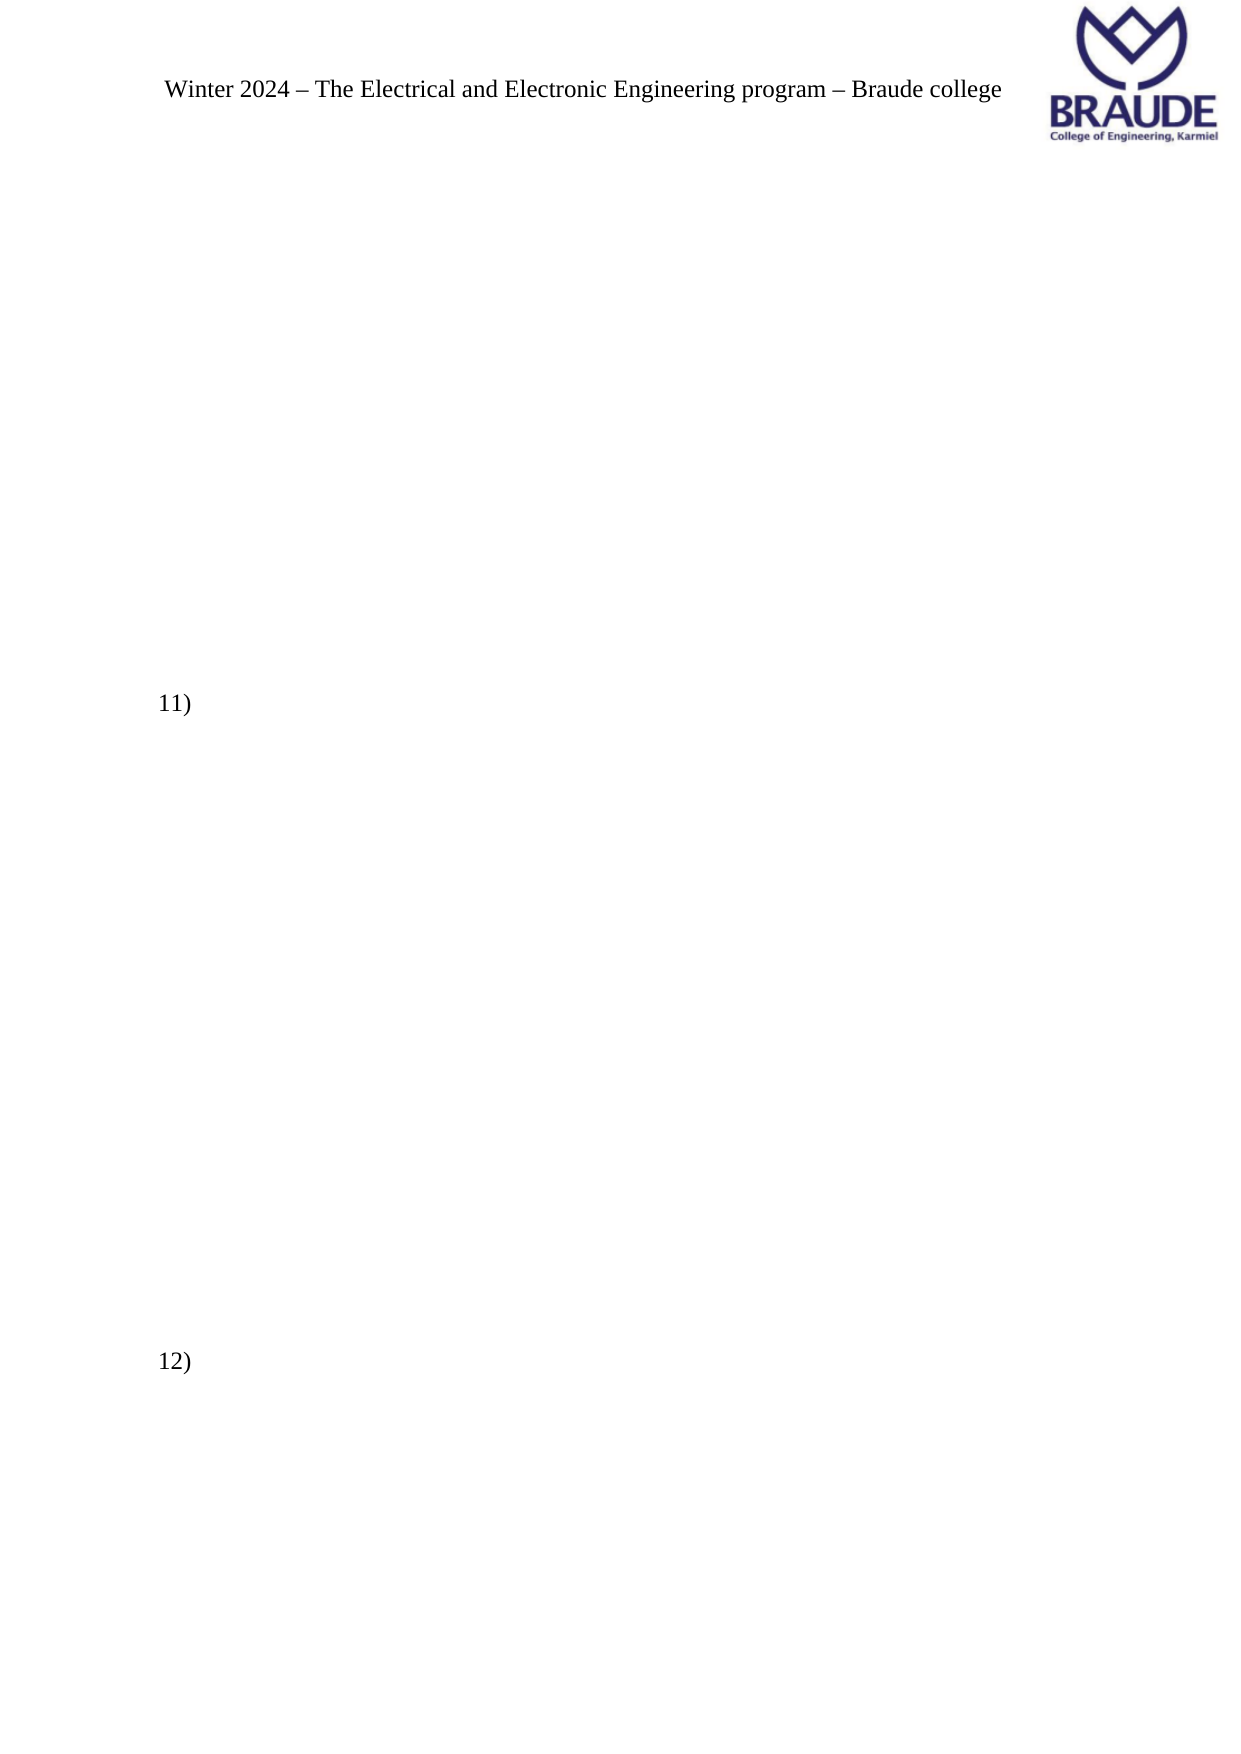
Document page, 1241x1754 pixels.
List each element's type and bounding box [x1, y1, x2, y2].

picture [1041, 0, 1230, 150]
